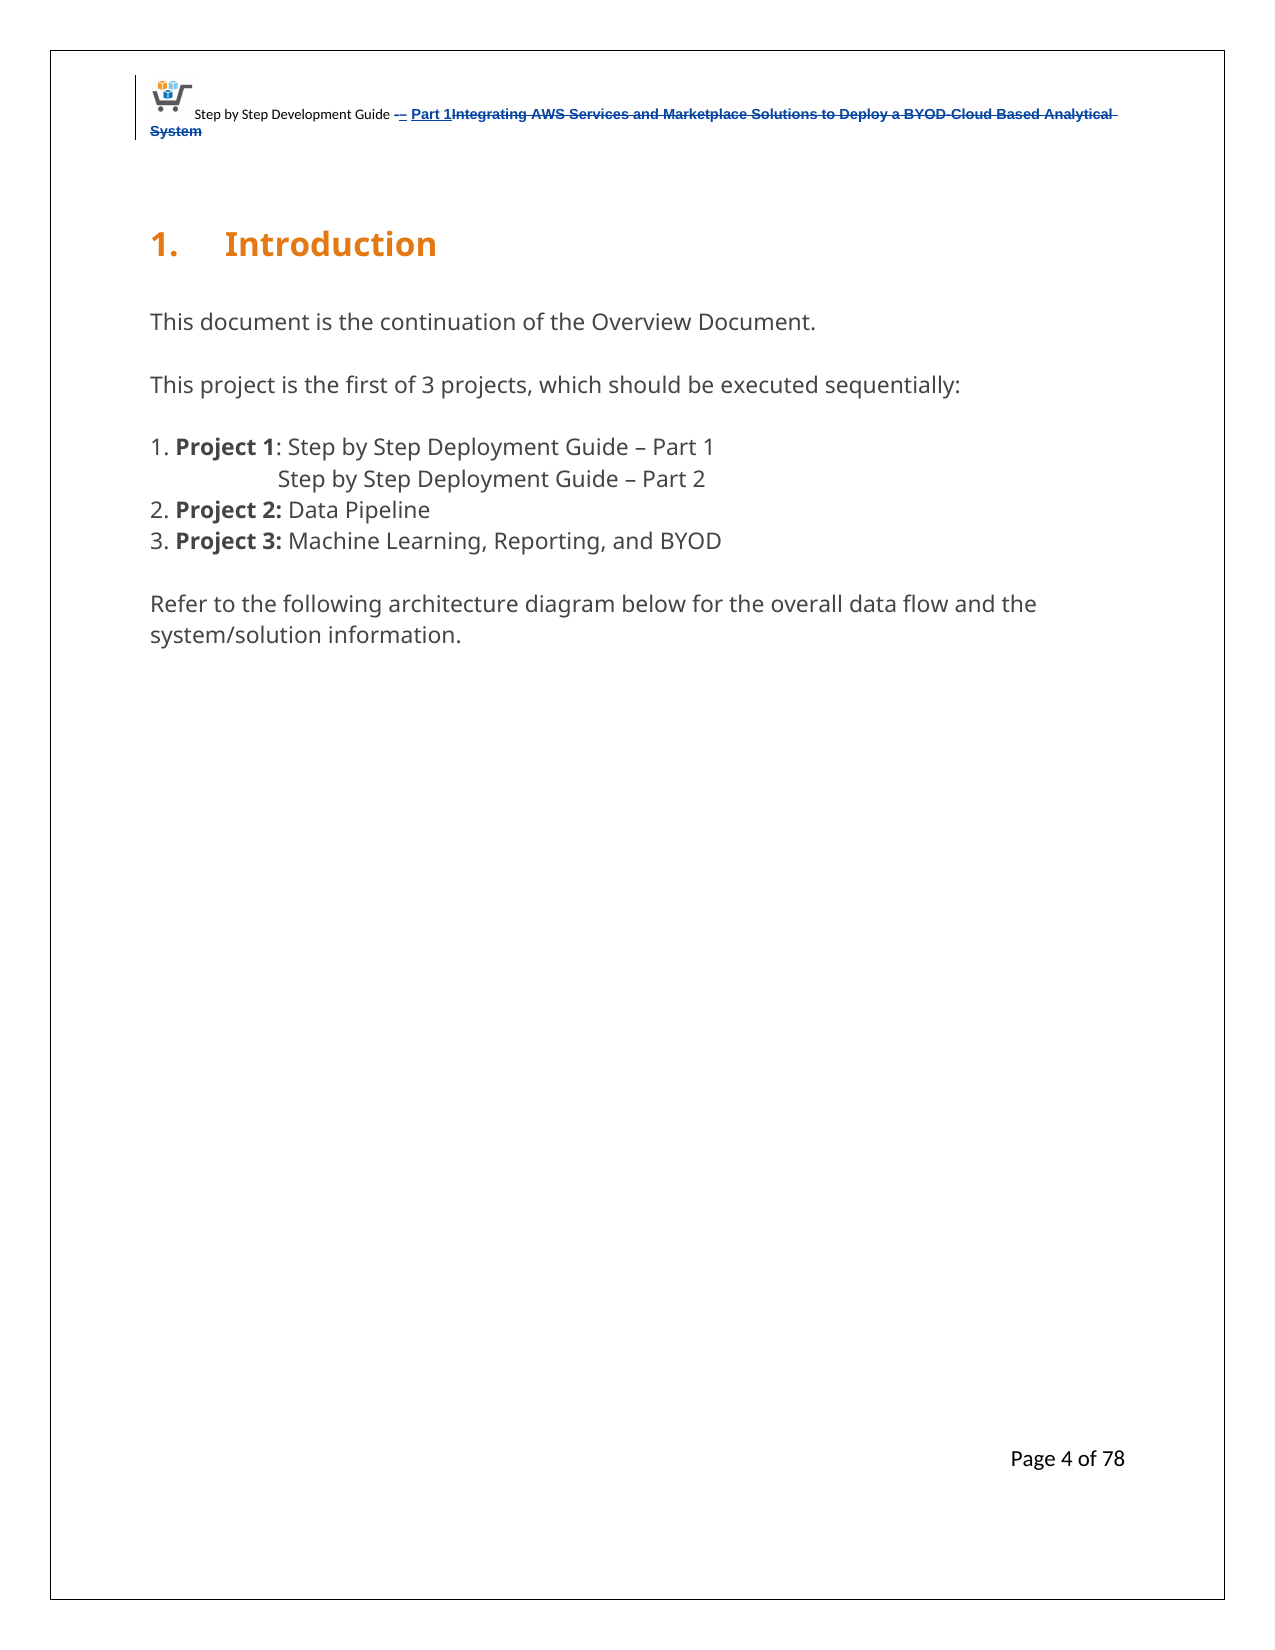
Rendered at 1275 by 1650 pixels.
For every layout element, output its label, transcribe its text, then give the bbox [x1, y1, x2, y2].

text This project is the first of 3 projects, which should be executed sequentially: [150, 369, 1125, 400]
text 2. Project 2: Data Pipeline [150, 494, 1125, 525]
text 3. Project 3: Machine Learning, Reporting, and BYOD [150, 525, 1125, 556]
text This document is the continuation of the Overview Document. [150, 306, 1125, 337]
text 1. Project 1: Step by Step Deployment Guide – Part 1 [150, 431, 1125, 462]
list Introduction [150, 221, 1125, 267]
text Step by Step Deployment Guide – Part 2 [248, 462, 1125, 494]
text Refer to the following architecture diagram below for the overall data flow and the system/solution information. [150, 587, 1125, 650]
picture [150, 75, 195, 120]
